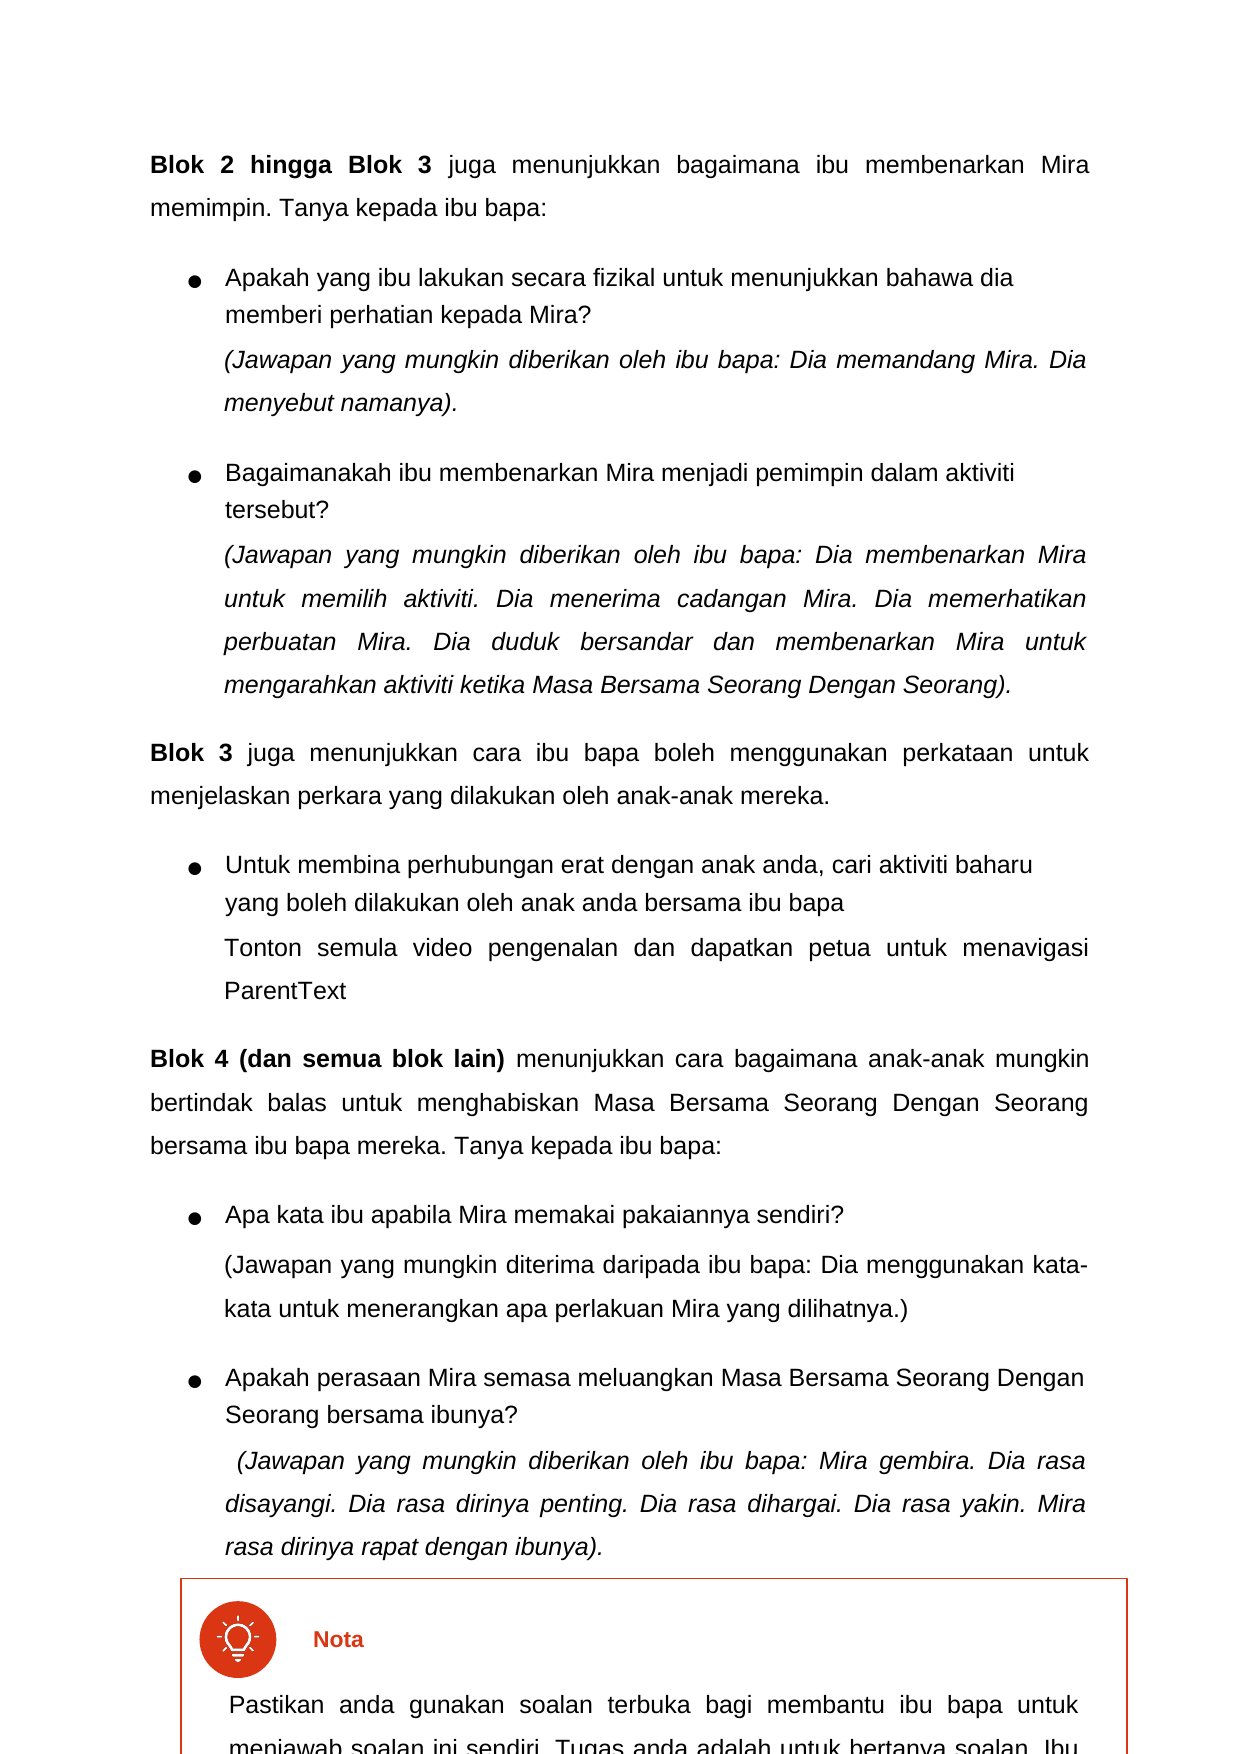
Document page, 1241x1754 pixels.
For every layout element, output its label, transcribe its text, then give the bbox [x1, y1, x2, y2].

text Tonton semula video pengenalan dan dapatkan petua untuk menavigasi ParentText [224, 933, 1090, 1005]
text Blok 2 hingga Blok 3 juga menunjukkan bagaimana ibu membenarkan Mira memimpin. Tanya kepada ibu bapa: [150, 150, 1090, 222]
text (Jawapan yang mungkin diberikan oleh ibu bapa: Mira gembira. Dia rasa disayangi. Dia rasa dirinya penting. Dia rasa dihargai. Dia rasa yakin. Mira rasa dirinya rapat dengan ibunya). [225, 1446, 1090, 1561]
text (Jawapan yang mungkin diberikan oleh ibu bapa: Dia membenarkan Mira untuk memilih aktiviti. Dia menerima cadangan Mira. Dia memerhatikan perbuatan Mira. Dia duduk bersandar dan membenarkan Mira untuk mengarahkan aktiviti ketika Masa Bersama Seorang Dengan Seorang). [224, 540, 1090, 698]
list Apakah yang ibu lakukan secara fizikal untuk menunjukkan bahawa dia memberi perhatian kepada Mira? [187, 261, 1090, 328]
list Untuk membina perhubungan erat dengan anak anda, cari aktiviti baharu yang boleh dilakukan oleh anak anda bersama ibu bapa [187, 849, 1090, 916]
text (Jawapan yang mungkin diberikan oleh ibu bapa: Dia memandang Mira. Dia menyebut namanya). [224, 345, 1090, 417]
text (Jawapan yang mungkin diterima daripada ibu bapa: Dia menggunakan kata-kata untuk menerangkan apa perlakuan Mira yang dilihatnya.) [224, 1251, 1090, 1322]
picture [212, 1613, 264, 1665]
list Apakah perasaan Mira semasa meluangkan Masa Bersama Seorang Dengan Seorang bersama ibunya? [187, 1362, 1090, 1429]
list Apa kata ibu apabila Mira memakai pakaiannya sendiri? [187, 1199, 1090, 1233]
text Blok 4 (dan semua blok lain) menunjukkan cara bagaimana anak-anak mungkin bertindak balas untuk menghabiskan Masa Bersama Seorang Dengan Seorang bersama ibu bapa mereka. Tanya kepada ibu bapa: [150, 1044, 1090, 1159]
text Blok 3 juga menunjukkan cara ibu bapa boleh menggunakan perkataan untuk menjelaskan perkara yang dilakukan oleh anak-anak mereka. [150, 738, 1090, 810]
list Bagaimanakah ibu membenarkan Mira menjadi pemimpin dalam aktiviti tersebut? [187, 456, 1090, 524]
